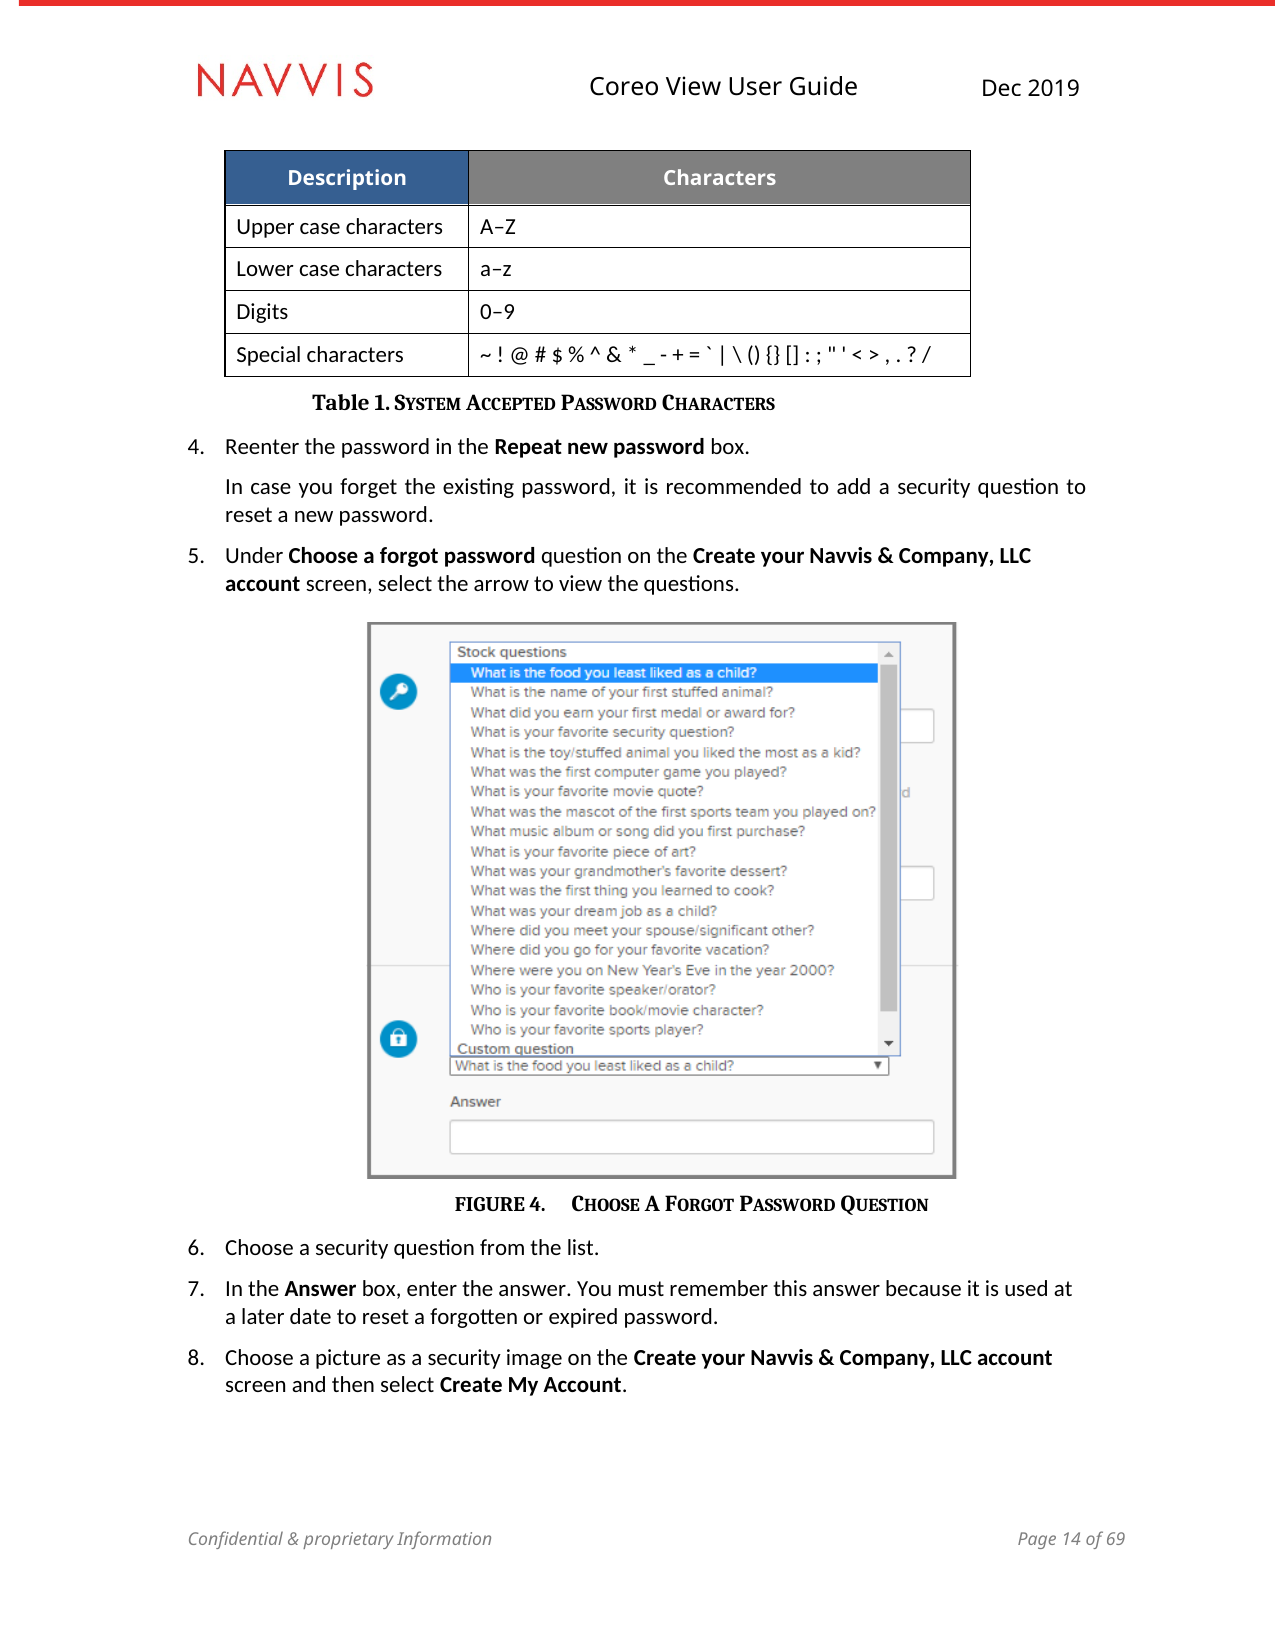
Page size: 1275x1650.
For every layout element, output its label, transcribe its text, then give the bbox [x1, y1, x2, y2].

table_cell Lower case characters [226, 248, 468, 290]
table_header Description [226, 151, 468, 204]
table_cell Upper case characters [226, 206, 468, 247]
picture [187, 55, 383, 104]
picture [366, 622, 959, 1179]
list Choose a security question from the list. [187, 1233, 1087, 1262]
table_header Characters [469, 151, 970, 204]
list Reenter the password in the Repeat new password box. [187, 432, 1087, 460]
table_cell 0–9 [469, 291, 970, 333]
table_cell a–z [469, 248, 970, 290]
list Choose a picture as a security image on the Create your Navvis & Company, LLC account screen and then select Create My Account. [187, 1343, 1087, 1399]
table_cell Digits [226, 291, 468, 333]
text System Accepted Password Characters [312, 389, 1087, 416]
table_cell Special characters [226, 334, 468, 376]
list Under Choose a forgot password question on the Create your Navvis & Company, LLC account screen, select the arrow to view the questions. [187, 541, 1087, 597]
list In the Answer box, enter the answer. You must remember this answer because it is used at a later date to reset a forgotten or expired password. [187, 1274, 1087, 1330]
table_cell A–Z [469, 206, 970, 247]
text In case you forget the existing password, it is recommended to add a security question to reset a new password. [225, 472, 1087, 528]
text Choose A Forgot Password Question [296, 1191, 1087, 1217]
table_cell ~ ! @ # $ % ^ & * _ - + = ` | \ () {} [] : ; " ' < > , . ? / [469, 334, 970, 376]
